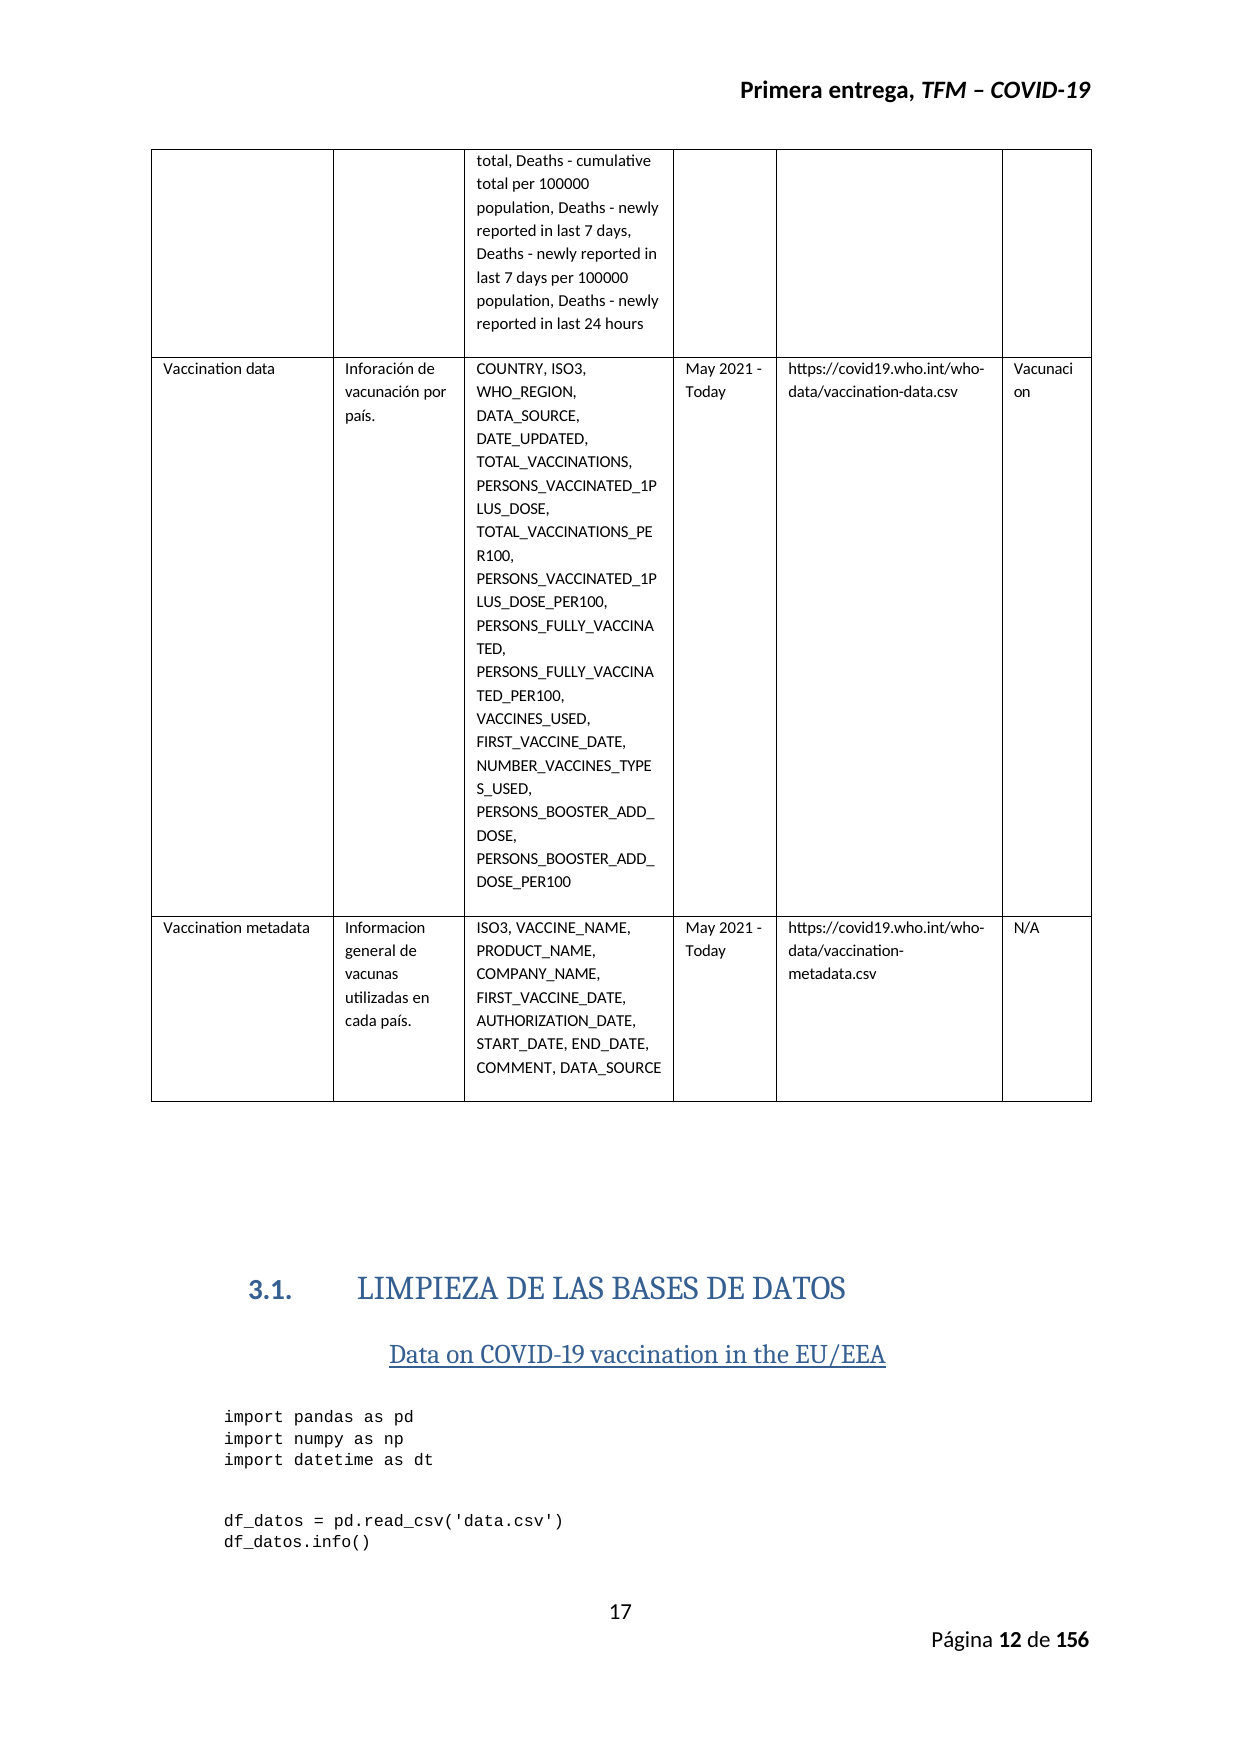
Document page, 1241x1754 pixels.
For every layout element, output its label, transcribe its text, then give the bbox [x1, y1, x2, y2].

table_cell Inforación de vacunación por país. [334, 358, 464, 916]
table_cell https://covid19.who.int/who- data/vaccination- metadata.csv [777, 917, 1002, 1101]
table_cell May 2021 - Today [674, 917, 776, 1101]
table_cell Vaccination metadata [152, 917, 333, 1101]
table_cell Vaccination data [152, 358, 333, 916]
table_cell Vacunaci on [1003, 358, 1091, 916]
table_header [777, 150, 1002, 357]
table_header [334, 150, 464, 357]
table_cell Informacion general de vacunas utilizadas en cada país. [334, 917, 464, 1101]
subtitle LIMPIEZA DE LAS BASES DE DATOS [248, 1270, 1171, 1308]
text df_datos = pd.read_csv('data.csv') df_datos.info() [224, 1512, 629, 1553]
table_cell https://covid19.who.int/who- data/vaccination-data.csv [777, 358, 1002, 916]
subtitle Data on COVID-19 vaccination in the EU/EEA [389, 1339, 1171, 1371]
table_cell N/A [1003, 917, 1091, 1101]
table_cell COUNTRY, ISO3, WHO_REGION, DATA_SOURCE, DATE_UPDATED, TOTAL_VACCINATIONS, PERSONS_VACCINATED_1P LUS_DOSE, TOTAL_VACCINATIONS_PE R100, PERSONS_VACCINATED_1P LUS_DOSE_PER100, PERSONS_FULLY_VACCINA TED, PERSONS_FULLY_VACCINA TED_PER100, VACCINES_USED, FIRST_VACCINE_DATE, NUMBER_VACCINES_TYPE S_USED, PERSONS_BOOSTER_ADD_ DOSE, PERSONS_BOOSTER_ADD_ DOSE_PER100 [465, 358, 673, 916]
text import pandas as pd import numpy as np import datetime as dt [224, 1408, 451, 1471]
table_header [1003, 150, 1091, 357]
table_header [674, 150, 776, 357]
table_header [152, 150, 333, 357]
table_header total, Deaths - cumulative total per 100000 population, Deaths - newly reported in last 7 days, Deaths - newly reported in last 7 days per 100000 population, Deaths - newly reported in last 24 hours [465, 150, 673, 357]
table_cell ISO3, VACCINE_NAME, PRODUCT_NAME, COMPANY_NAME, FIRST_VACCINE_DATE, AUTHORIZATION_DATE, START_DATE, END_DATE, COMMENT, DATA_SOURCE [465, 917, 673, 1101]
table_cell May 2021 - Today [674, 358, 776, 916]
